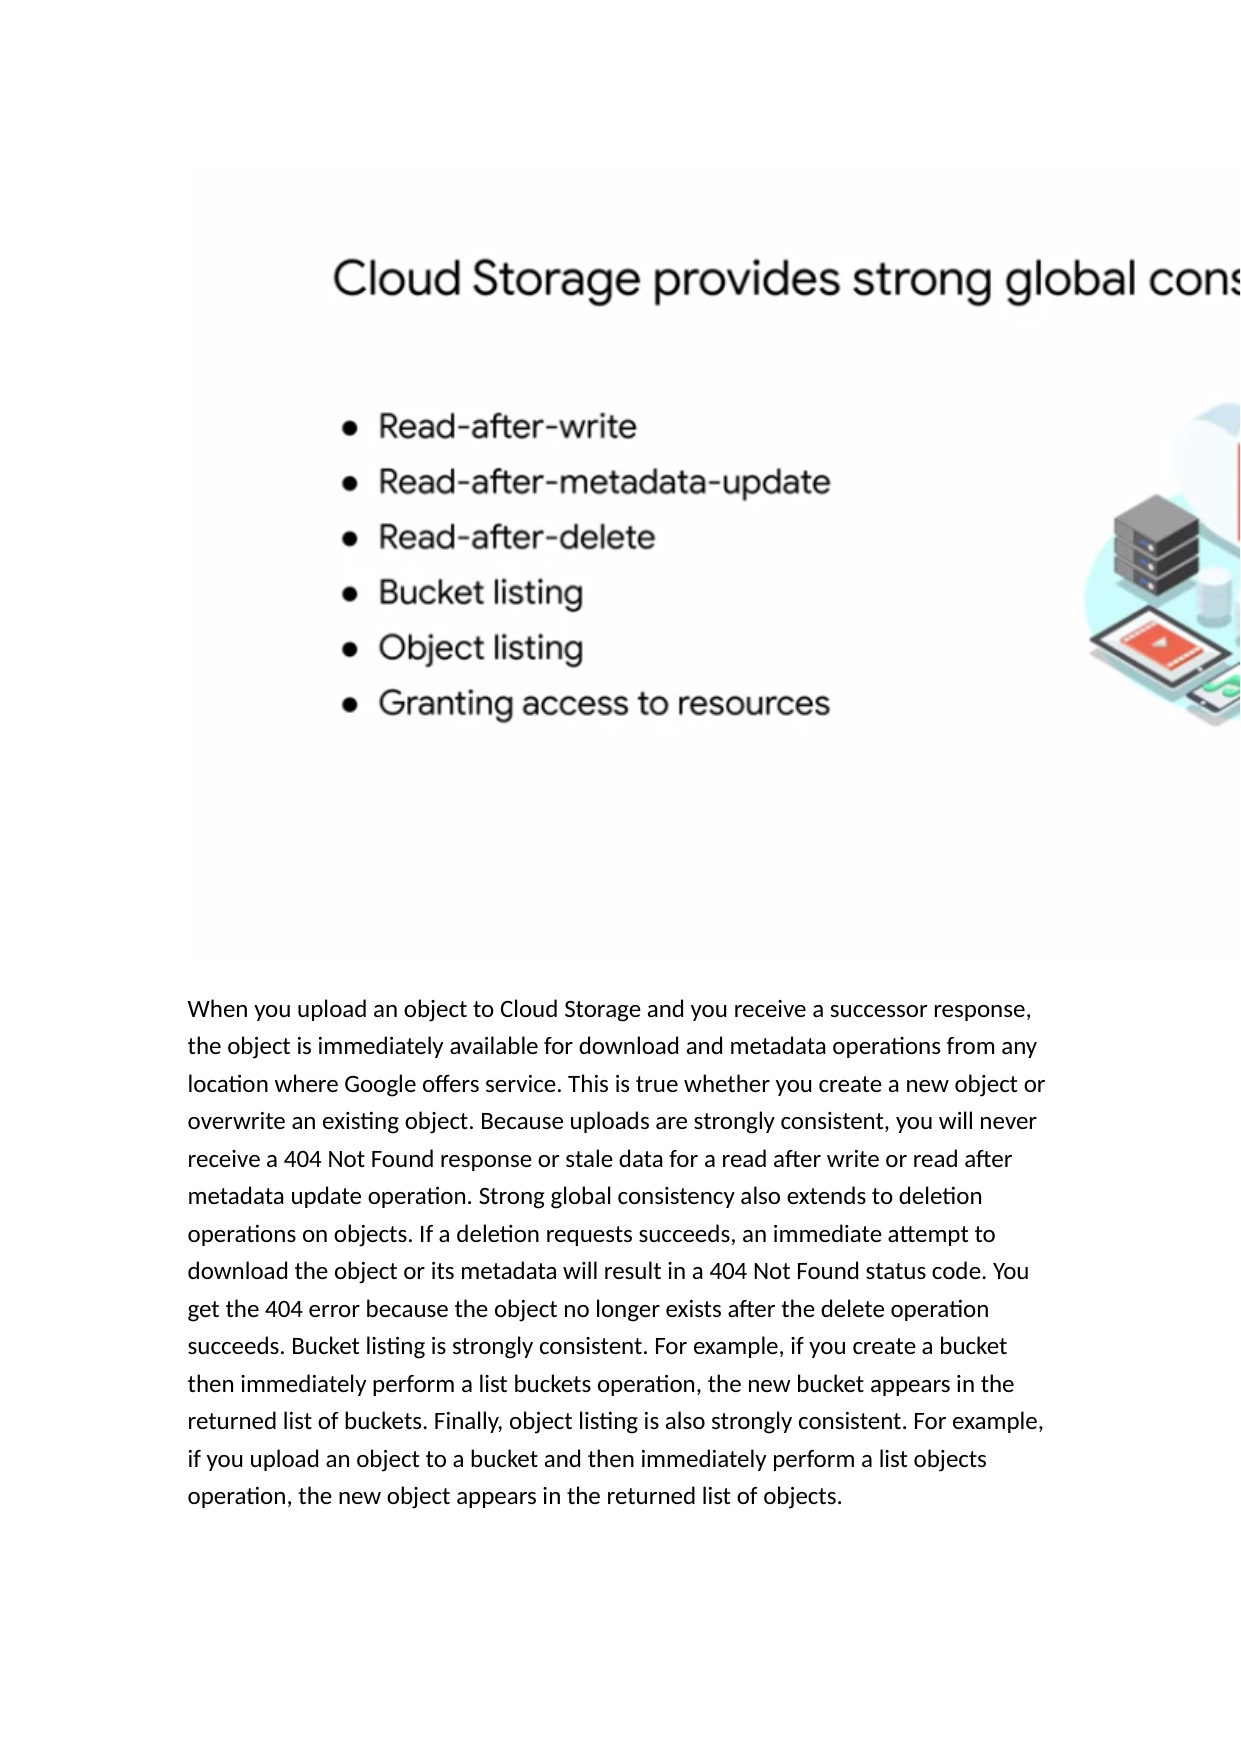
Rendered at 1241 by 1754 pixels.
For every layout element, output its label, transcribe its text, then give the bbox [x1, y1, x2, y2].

picture [187, 164, 1241, 963]
text When you upload an object to Cloud Storage and you receive a successor response, the object is immediately available for download and metadata operations from any location where Google offers service. This is true whether you create a new object or overwrite an existing object. Because uploads are strongly consistent, you will never receive a 404 Not Found response or stale data for a read after write or read after metadata update operation. Strong global consistency also extends to deletion operations on objects. If a deletion requests succeeds, an immediate attempt to download the object or its metadata will result in a 404 Not Found status code. You get the 404 error because the object no longer exists after the delete operation succeeds. Bucket listing is strongly consistent. For example, if you create a bucket then immediately perform a list buckets operation, the new bucket appears in the returned list of buckets. Finally, object listing is also strongly consistent. For example, if you upload an object to a bucket and then immediately perform a list objects operation, the new object appears in the returned list of objects. [187, 989, 1053, 1514]
